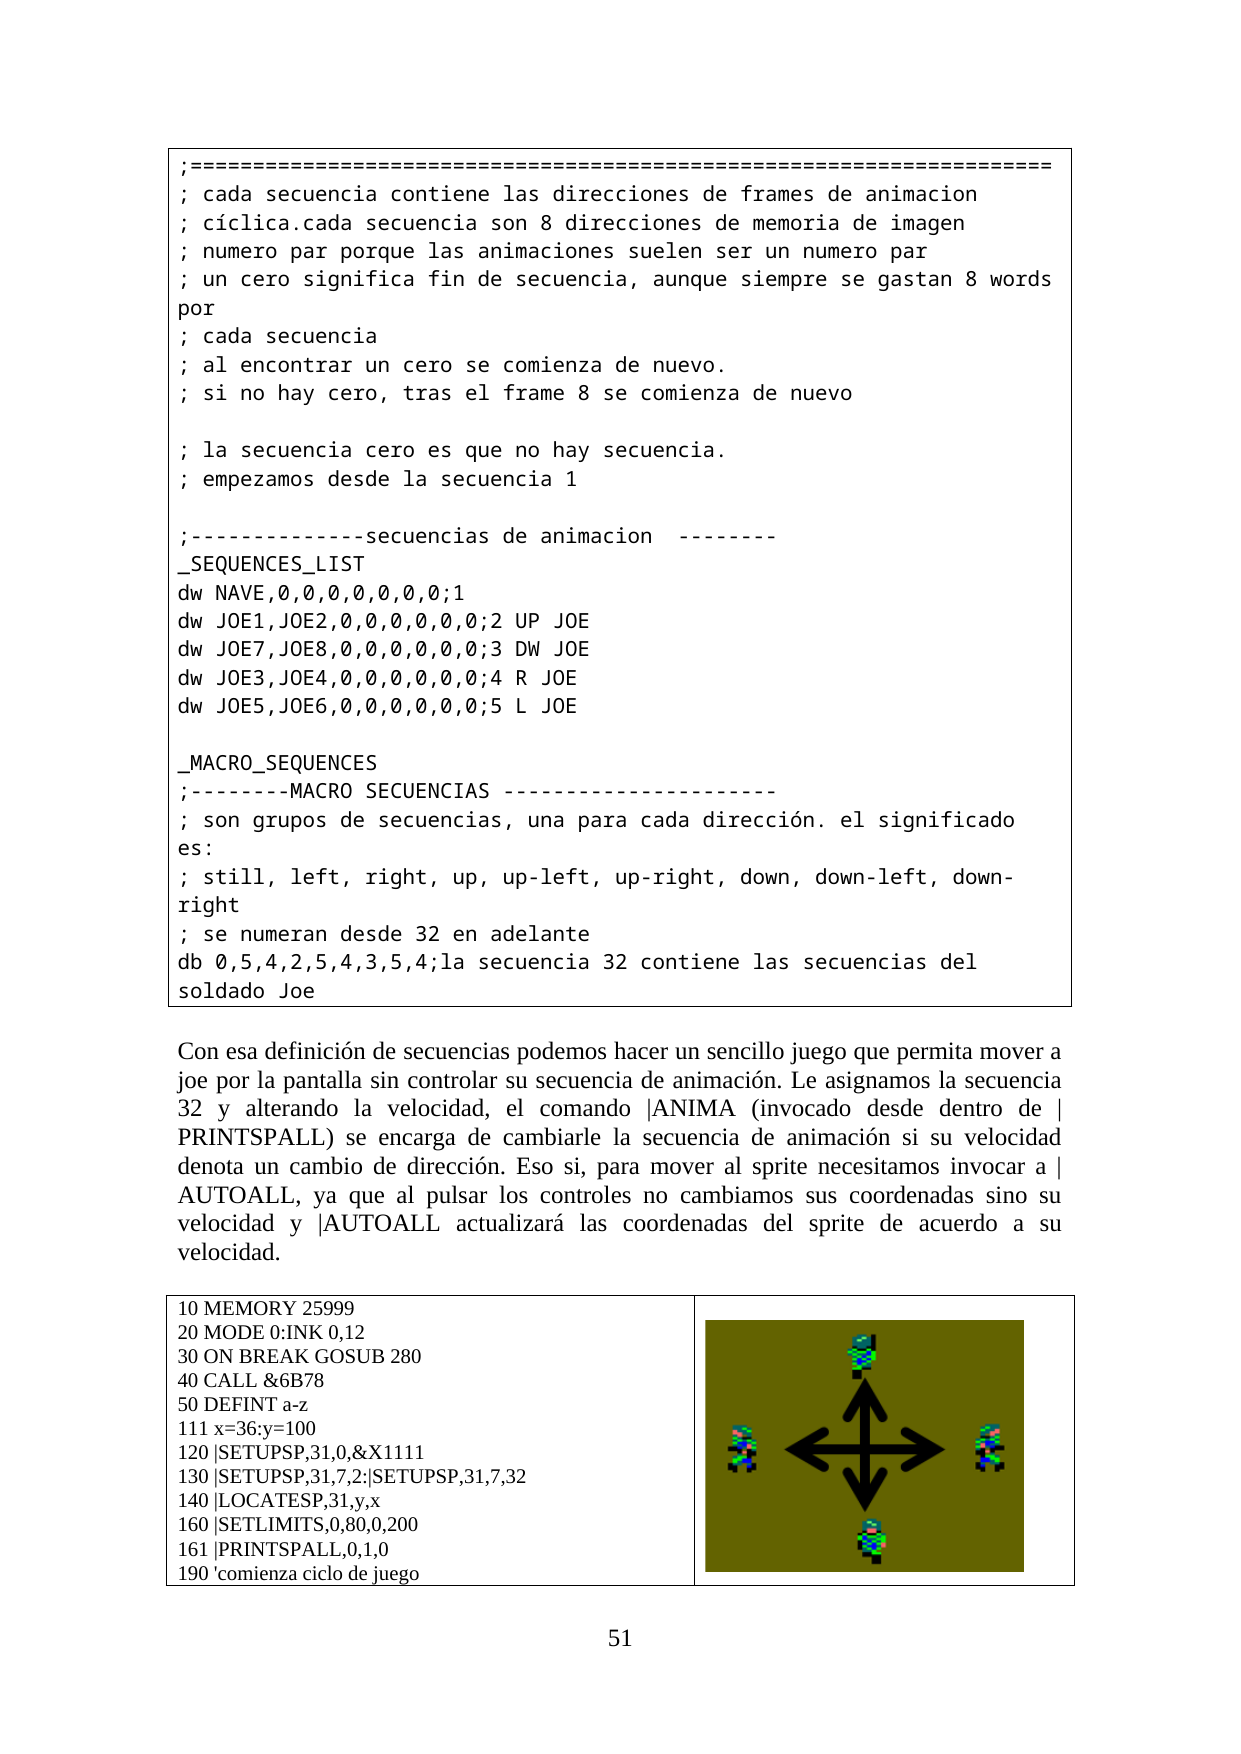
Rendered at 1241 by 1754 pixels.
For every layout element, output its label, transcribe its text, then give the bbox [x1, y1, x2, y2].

text ; al encontrar un cero se comienza de nuevo. [177, 350, 1063, 378]
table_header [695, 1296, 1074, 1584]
text dw JOE3,JOE4,0,0,0,0,0,0;4 R JOE [177, 663, 1063, 691]
text ;--------------secuencias de animacion -------- [177, 521, 1063, 549]
text dw NAVE,0,0,0,0,0,0,0;1 [177, 578, 1063, 606]
text ; cíclica.cada secuencia son 8 direcciones de memoria de imagen [177, 208, 1063, 236]
text ;--------MACRO SECUENCIAS ---------------------- [177, 777, 1063, 805]
text dw JOE1,JOE2,0,0,0,0,0,0;2 UP JOE [177, 606, 1063, 634]
text Con esa definición de secuencias podemos hacer un sencillo juego que permita mover a joe por la pantalla sin controlar su secuencia de animación. Le asignamos la secuencia 32 y alterando la velocidad, el comando |ANIMA (invocado desde dentro de |PRINTSPALL) se encarga de cambiarle la secuencia de animación si su velocidad denota un cambio de dirección. Eso si, para mover al sprite necesitamos invocar a |AUTOALL, ya que al pulsar los controles no cambiamos sus coordenadas sino su velocidad y |AUTOALL actualizará las coordenadas del sprite de acuerdo a su velocidad. [177, 1036, 1063, 1266]
text dw JOE5,JOE6,0,0,0,0,0,0;5 L JOE [177, 691, 1063, 720]
text _SEQUENCES_LIST [177, 549, 1063, 578]
text ; si no hay cero, tras el frame 8 se comienza de nuevo [177, 378, 1063, 407]
text ; son grupos de secuencias, una para cada dirección. el significado es: [177, 805, 1063, 862]
text ; se numeran desde 32 en adelante [177, 919, 1063, 944]
text ; la secuencia cero es que no hay secuencia. [177, 435, 1063, 464]
picture [705, 1320, 1024, 1572]
text ; cada secuencia [177, 321, 1063, 350]
text ;===================================================================== [169, 149, 1071, 179]
text ; empezamos desde la secuencia 1 [177, 464, 1063, 492]
text ; un cero significa fin de secuencia, aunque siempre se gastan 8 words por [177, 264, 1063, 321]
text ; still, left, right, up, up-left, up-right, down, down-left, down-right [177, 862, 1063, 919]
text ; numero par porque las animaciones suelen ser un numero par [177, 236, 1063, 264]
text db 0,5,4,2,5,4,3,5,4;la secuencia 32 contiene las secuencias del soldado Joe [169, 944, 1071, 1006]
text _MACRO_SEQUENCES [177, 748, 1063, 777]
text ; cada secuencia contiene las direcciones de frames de animacion [177, 179, 1063, 208]
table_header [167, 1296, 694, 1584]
text dw JOE7,JOE8,0,0,0,0,0,0;3 DW JOE [177, 634, 1063, 663]
